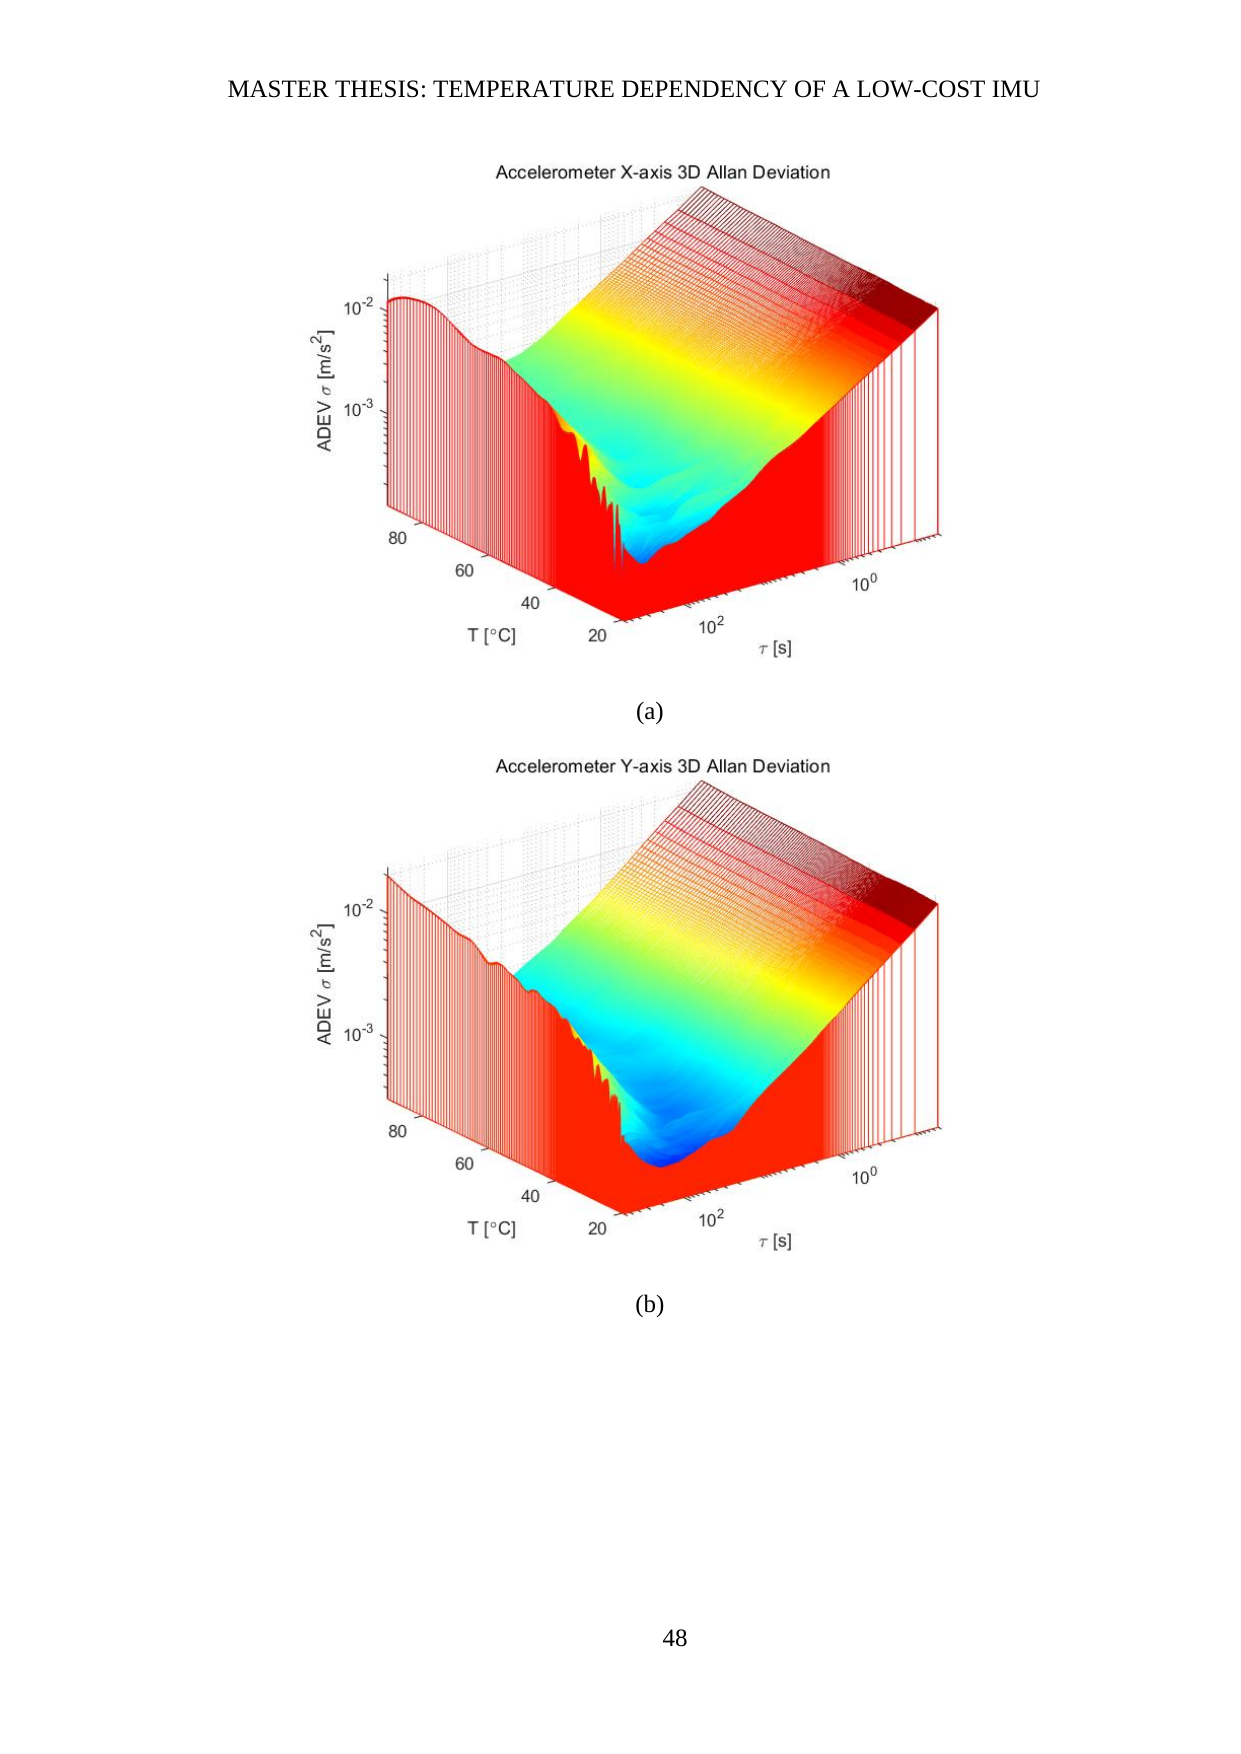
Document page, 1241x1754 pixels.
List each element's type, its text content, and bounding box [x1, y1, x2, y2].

picture [295, 147, 1005, 680]
text (b) [177, 1289, 1122, 1318]
text (a) [177, 696, 1122, 724]
picture [295, 741, 1005, 1273]
